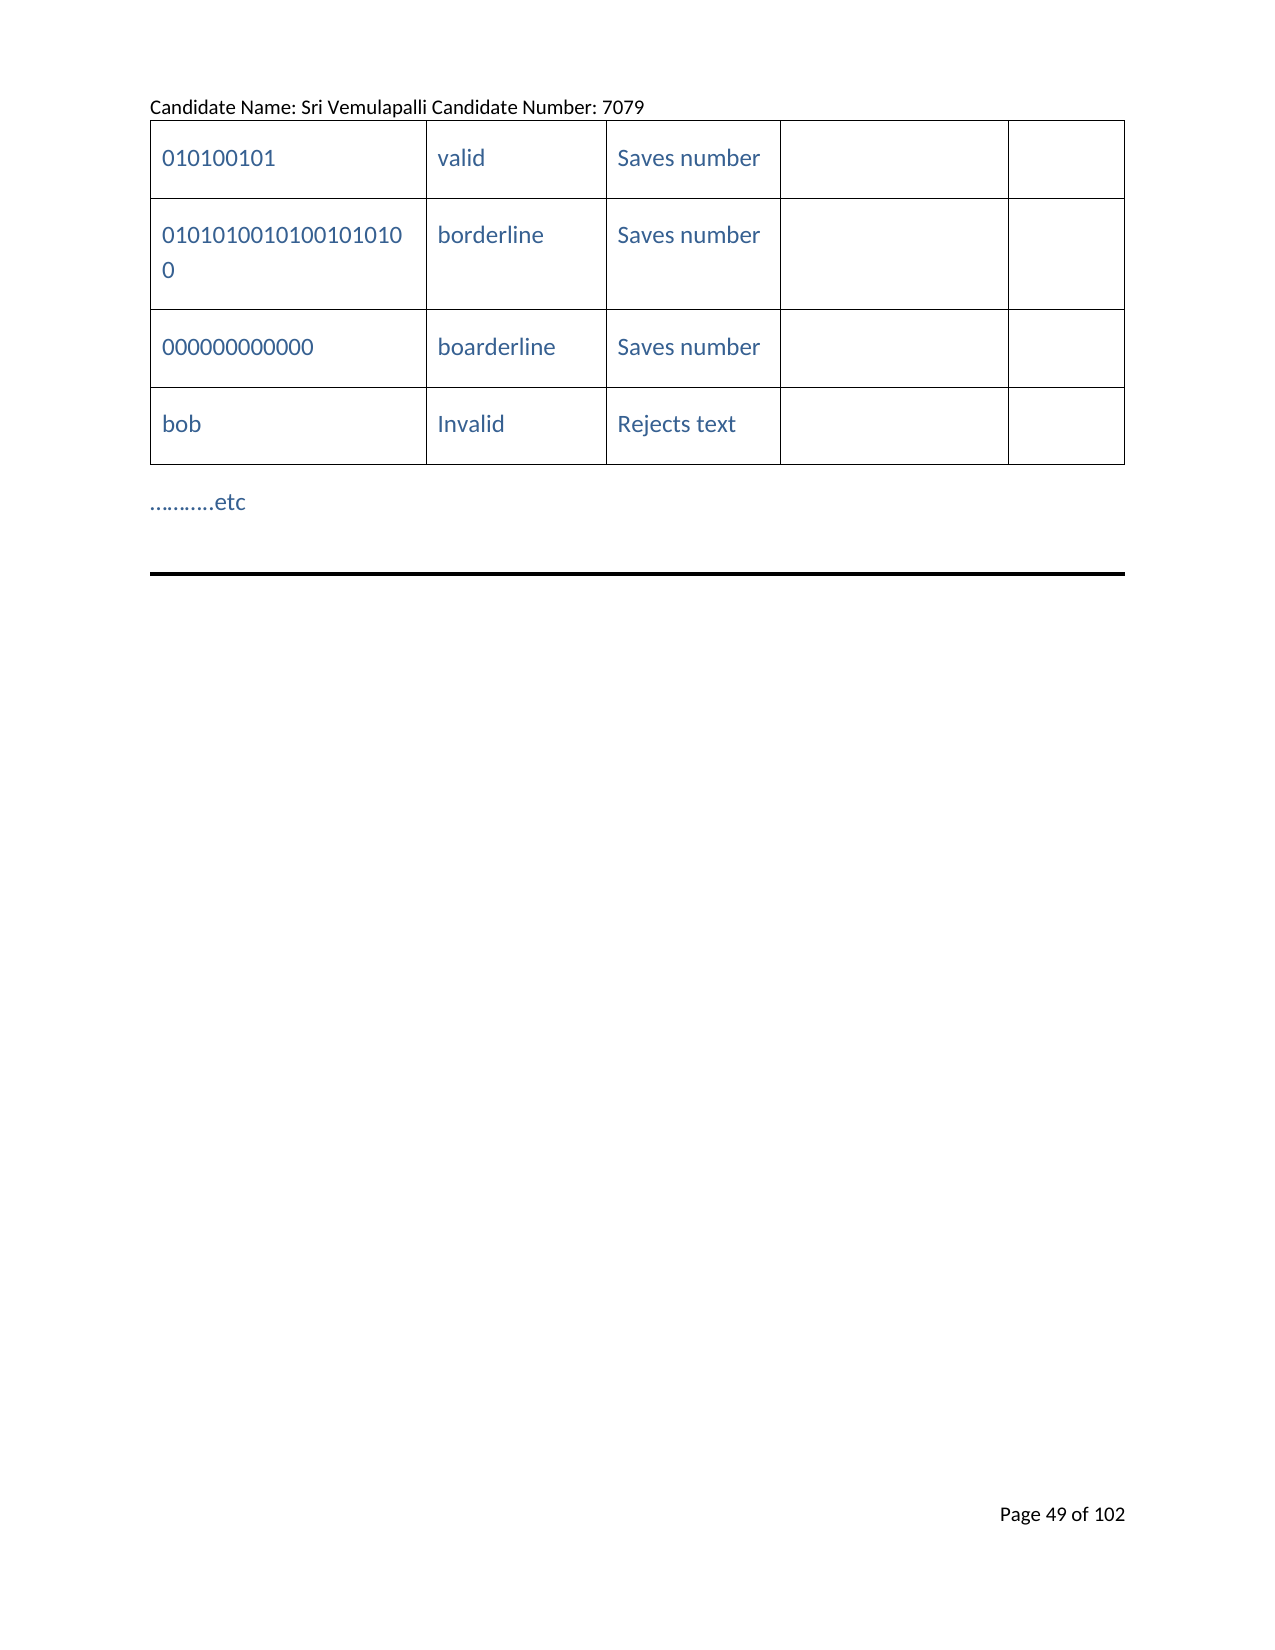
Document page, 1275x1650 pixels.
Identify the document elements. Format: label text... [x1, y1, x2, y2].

text ………..etc [150, 486, 1125, 517]
table_cell Rejects text [607, 388, 780, 464]
table_cell boarderline [427, 310, 606, 387]
table_cell Saves number [607, 199, 780, 309]
table_cell Invalid [427, 388, 606, 464]
table_cell [1009, 388, 1124, 464]
table_cell Saves number [607, 310, 780, 387]
table_cell valid [427, 121, 606, 197]
table_cell [1009, 310, 1124, 387]
table_cell [781, 121, 1008, 197]
table_cell [781, 310, 1008, 387]
table_cell borderline [427, 199, 606, 309]
table_cell 010100101 [151, 121, 426, 197]
table_cell bob [151, 388, 426, 464]
table_cell [781, 199, 1008, 309]
table_cell 01010100101001010100 [151, 199, 426, 309]
table_cell 000000000000 [151, 310, 426, 387]
table_cell Saves number [607, 121, 780, 197]
table_cell [1009, 199, 1124, 309]
table_cell [1009, 121, 1124, 197]
table_cell [781, 388, 1008, 464]
